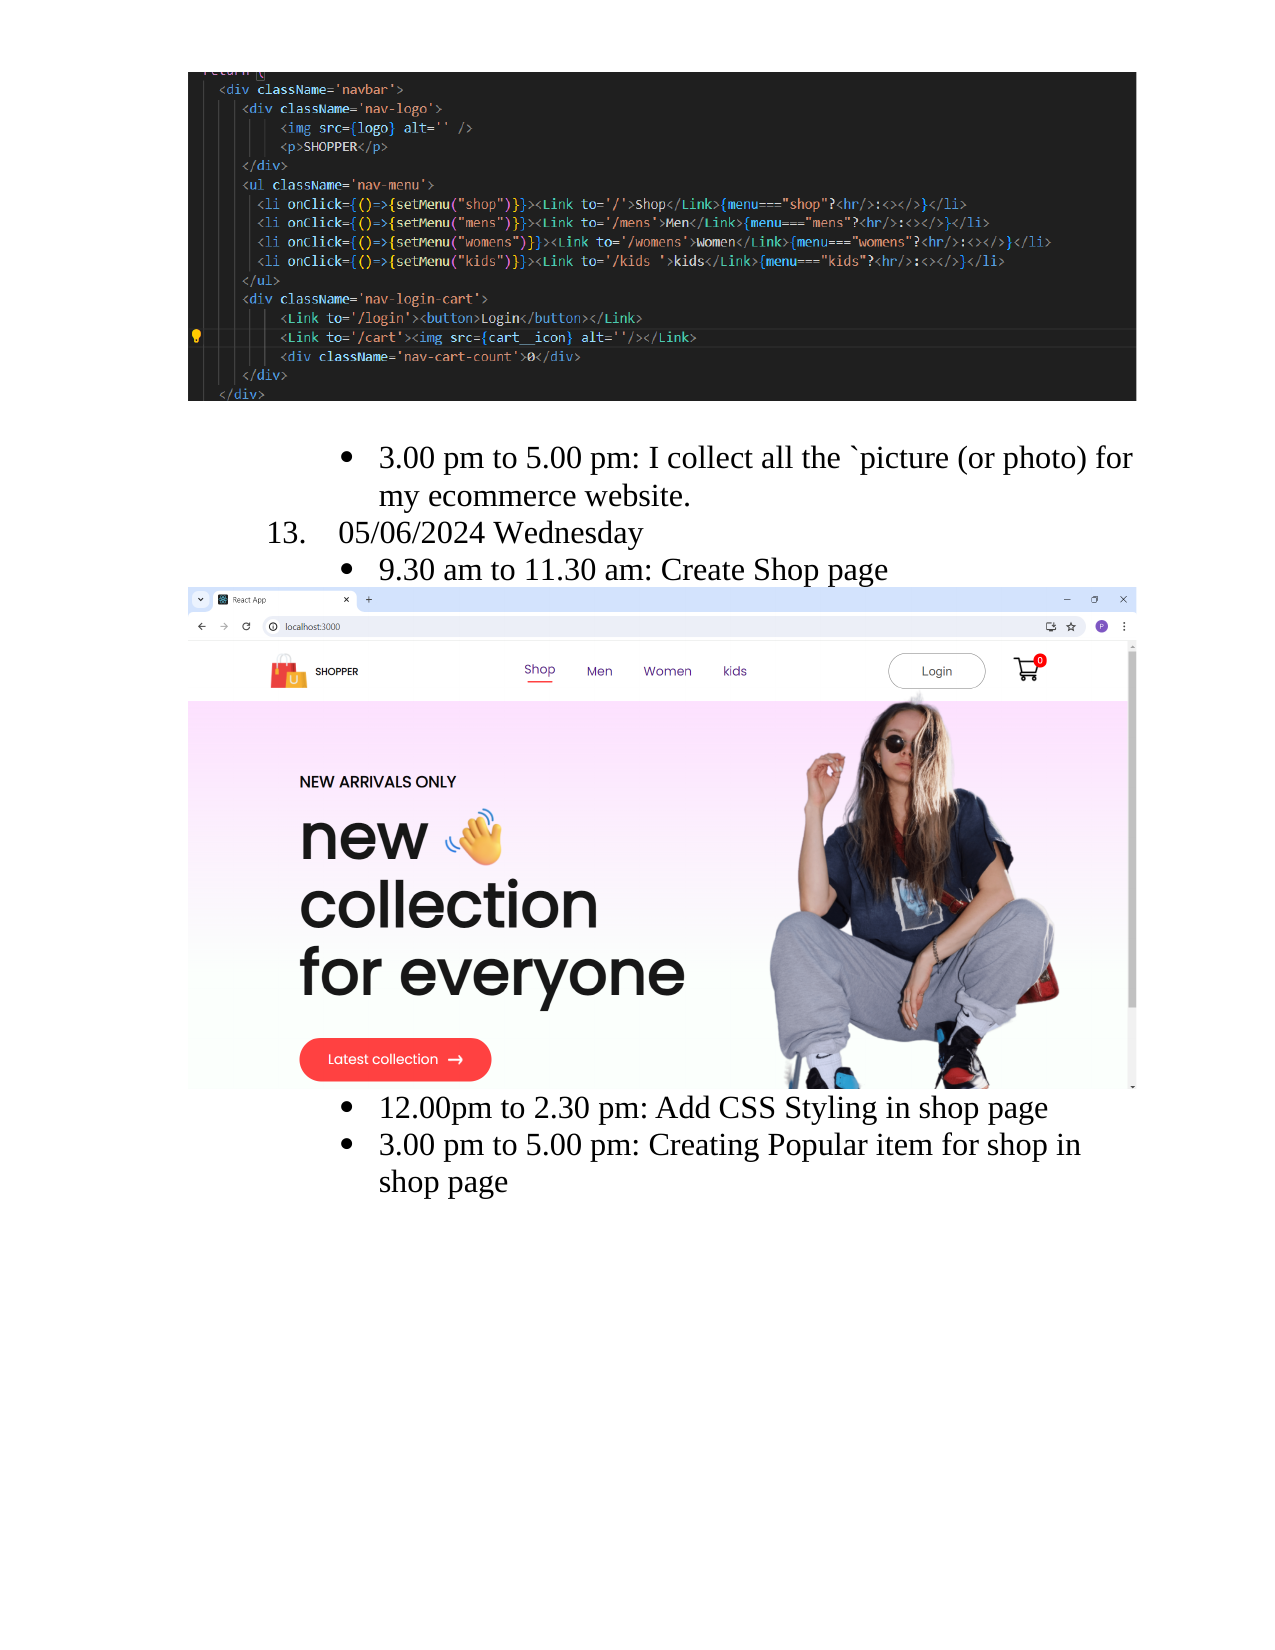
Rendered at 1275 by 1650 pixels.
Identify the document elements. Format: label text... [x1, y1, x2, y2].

picture [188, 72, 1137, 401]
list 9.30 am to 11.30 am: Create Shop page [341, 550, 1137, 587]
picture [188, 587, 1137, 1089]
list 05/06/2024 Wednesday [266, 513, 1137, 550]
list 3.00 pm to 5.00 pm: I collect all the `picture (or photo) for my ecommerce website. [341, 439, 1137, 513]
list 12.00pm to 2.30 pm: Add CSS Styling in shop page [341, 1089, 1137, 1126]
list 3.00 pm to 5.00 pm: Creating Popular item for shop in shop page [341, 1126, 1137, 1200]
